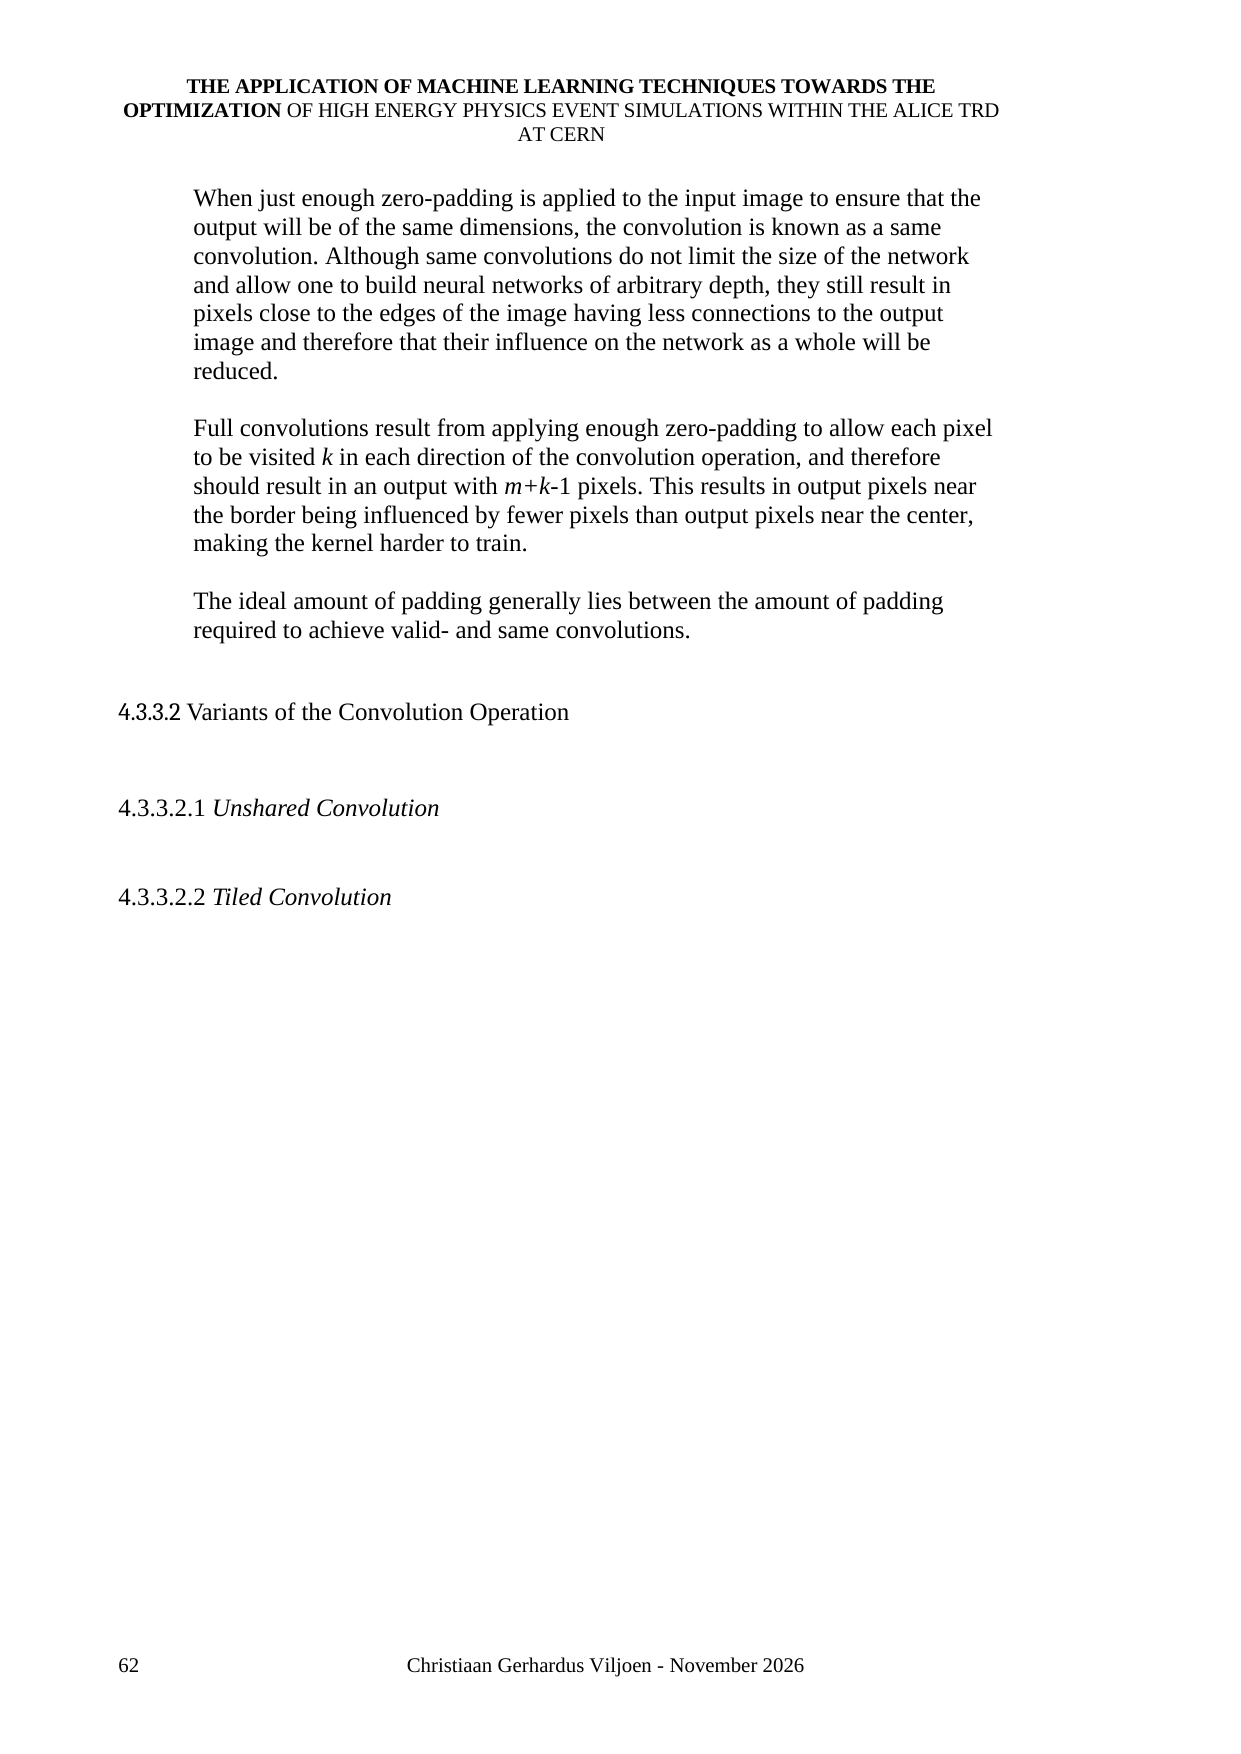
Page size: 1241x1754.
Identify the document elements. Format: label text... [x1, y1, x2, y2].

subtitle Tiled Convolution [118, 882, 1004, 911]
subtitle Variants of the Convolution Operation [118, 697, 1004, 727]
subtitle Unshared Convolution [118, 793, 1004, 822]
text When just enough zero-padding is applied to the input image to ensure that the output will be of the same dimensions, the convolution is known as a same convolution. Although same convolutions do not limit the size of the network and allow one to build neural networks of arbitrary depth, they still result in pixels close to the edges of the image having less connections to the output image and therefore that their influence on the network as a whole will be reduced. [193, 183, 1004, 385]
text Full convolutions result from applying enough zero-padding to allow each pixel to be visited k in each direction of the convolution operation, and therefore should result in an output with m+k-1 pixels. This results in output pixels near the border being influenced by fewer pixels than output pixels near the center, making the kernel harder to train. [193, 413, 1004, 557]
text The ideal amount of padding generally lies between the amount of padding required to achieve valid- and same convolutions. [193, 586, 1004, 643]
